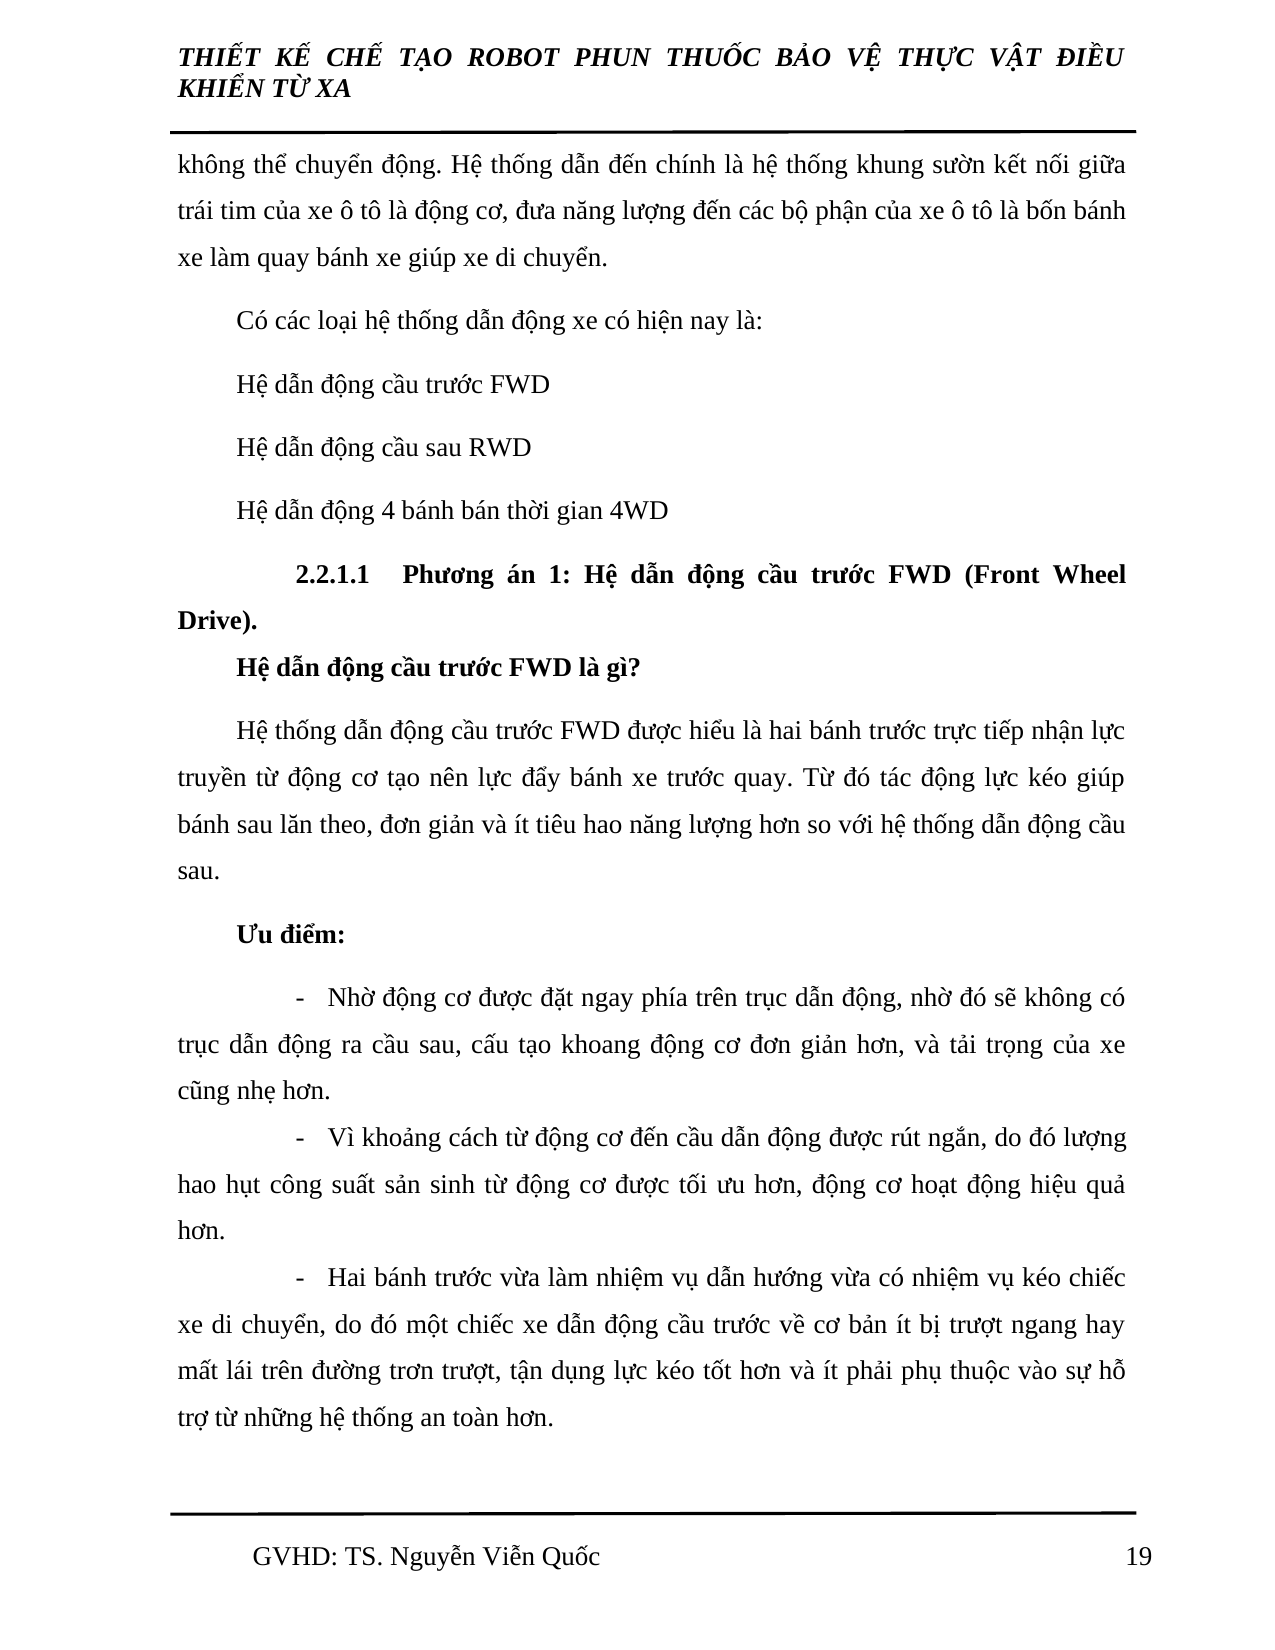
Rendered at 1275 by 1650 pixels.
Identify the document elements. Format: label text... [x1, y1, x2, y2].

subtitle Phương án 1: Hệ dẫn động cầu trước FWD (Front Wheel Drive). [177, 558, 1127, 636]
text Ưu điểm: [177, 918, 1127, 949]
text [177, 148, 1127, 272]
list Hai bánh trước vừa làm nhiệm vụ dẫn hướng vừa có nhiệm vụ kéo chiếc xe di chuyển, do đó một chiếc xe dẫn động cầu trước về cơ bản ít bị trượt ngang hay mất lái trên đường trơn trượt, tận dụng lực kéo tốt hơn và ít phải phụ thuộc vào sự hỗ trợ từ những hệ thống an toàn hơn. [177, 1261, 1127, 1432]
text Hệ thống dẫn động cầu trước FWD được hiểu là hai bánh trước trực tiếp nhận lực truyền từ động cơ tạo nên lực đẩy bánh xe trước quay. Từ đó tác động lực kéo giúp bánh sau lăn theo, đơn giản và ít tiêu hao năng lượng hơn so với hệ thống dẫn động cầu sau. [177, 714, 1127, 886]
list Nhờ động cơ được đặt ngay phía trên trục dẫn động, nhờ đó sẽ không có trục dẫn động ra cầu sau, cấu tạo khoang động cơ đơn giản hơn, và tải trọng của xe cũng nhẹ hơn. [177, 981, 1127, 1106]
text Có các loại hệ thống dẫn động xe có hiện nay là: [177, 304, 1127, 336]
text Hệ dẫn động cầu trước FWD [177, 368, 1127, 399]
text Hệ dẫn động cầu trước FWD là gì? [177, 651, 1127, 682]
text Hệ dẫn động 4 bánh bán thời gian 4WD [177, 494, 1127, 526]
list Vì khoảng cách từ động cơ đến cầu dẫn động được rút ngắn, do đó lượng hao hụt công suất sản sinh từ động cơ được tối ưu hơn, động cơ hoạt động hiệu quả hơn. [177, 1121, 1127, 1246]
text Hệ dẫn động cầu sau RWD [177, 431, 1127, 462]
